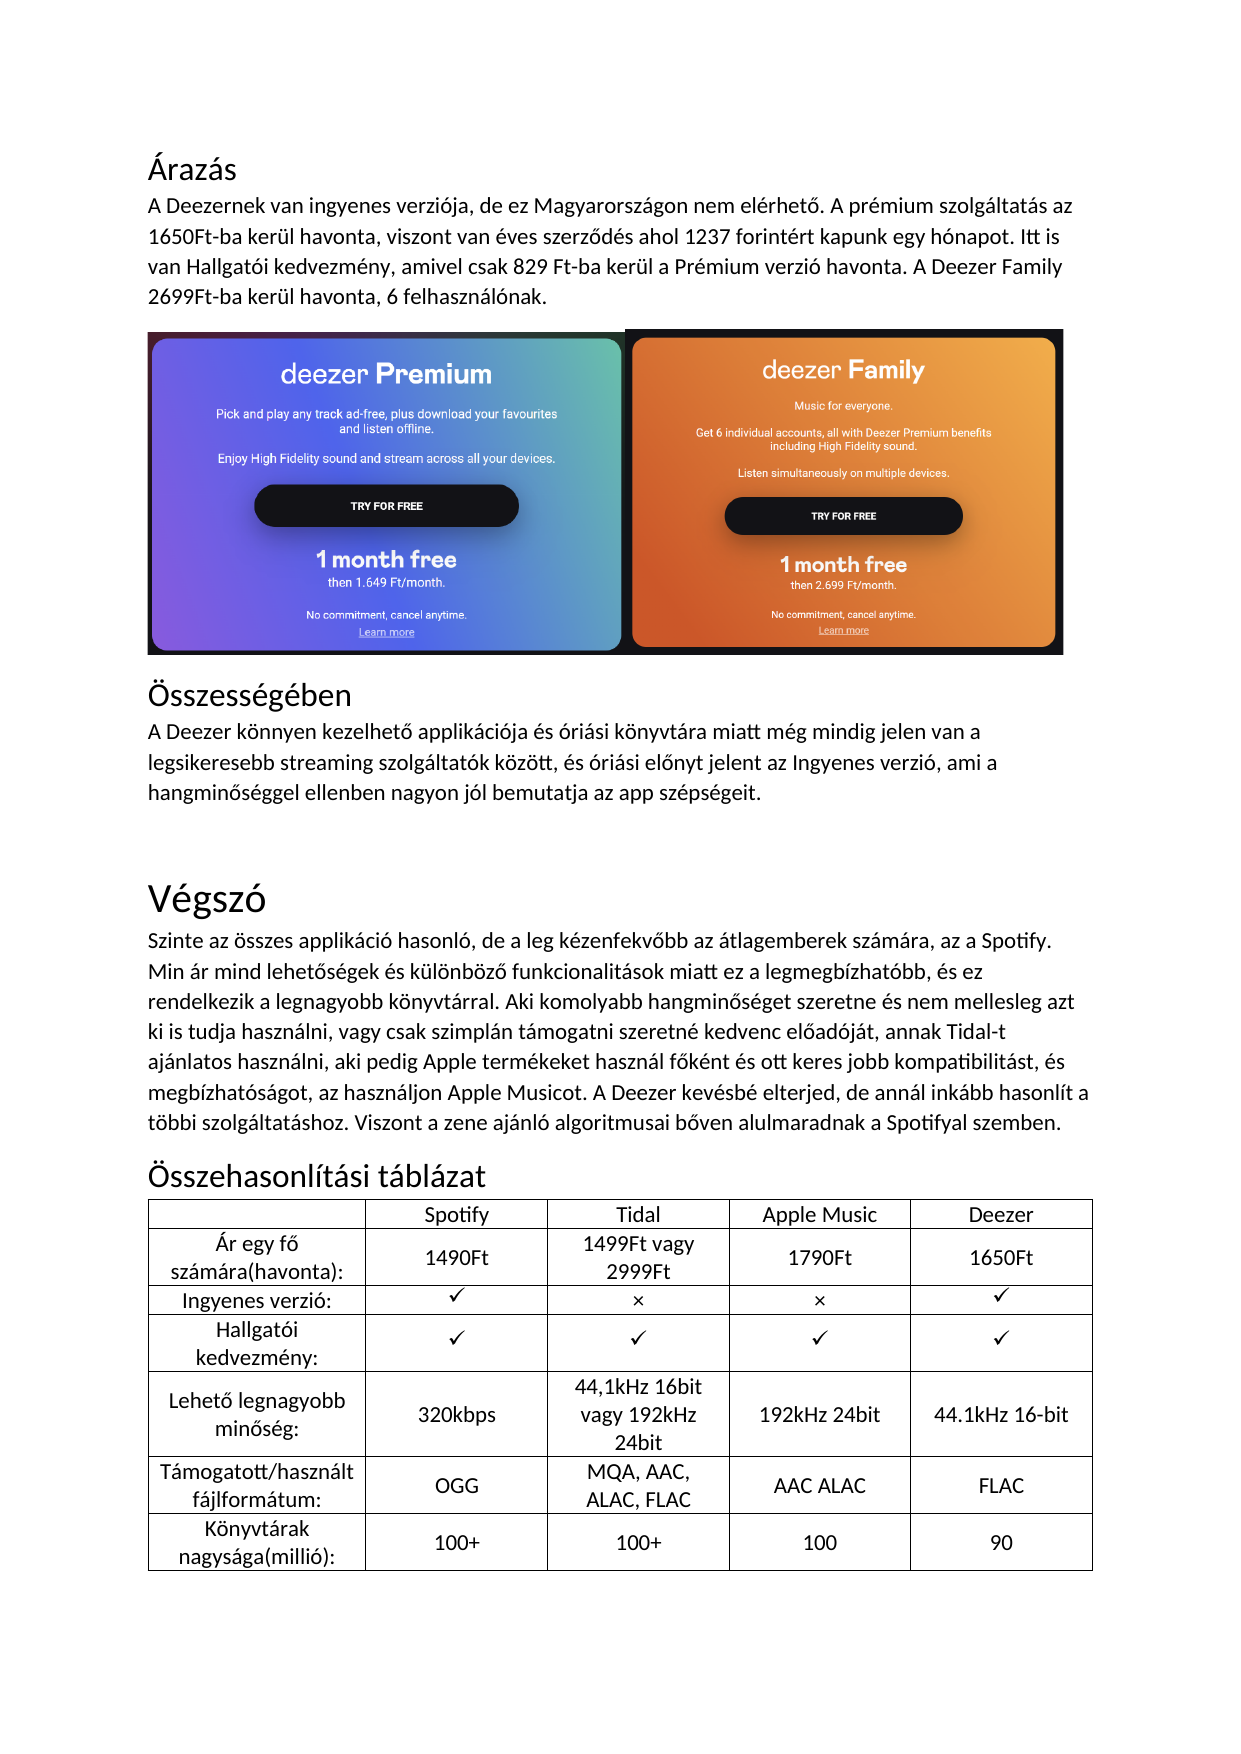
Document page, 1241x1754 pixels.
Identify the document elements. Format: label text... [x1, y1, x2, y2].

table_cell 192kHz 24bit [730, 1372, 910, 1456]
table_header Tidal [548, 1200, 729, 1228]
table_cell 44.1kHz 16-bit [911, 1372, 1092, 1456]
table_cell 1490Ft [366, 1229, 547, 1285]
picture [147, 329, 1064, 655]
table_cell [730, 1315, 910, 1371]
subtitle Összehasonlítási táblázat [148, 1155, 1093, 1195]
table_cell [366, 1315, 547, 1371]
table_cell 100 [730, 1514, 910, 1570]
table_cell Támogatott/használt fájlformátum: [149, 1457, 365, 1513]
table_cell 1499Ft vagy 2999Ft [548, 1229, 729, 1285]
table_cell 100+ [366, 1514, 547, 1570]
subtitle Összességében [148, 673, 1093, 714]
table_cell OGG [366, 1457, 547, 1513]
table_cell Lehető legnagyobb minőség: [149, 1372, 365, 1456]
subtitle Árazás [148, 148, 1093, 188]
table_cell [911, 1315, 1092, 1371]
table_cell Ingyenes verzió: [149, 1286, 365, 1314]
text A Deezernek van ingyenes verziója, de ez Magyarországon nem elérhető. A prémium szolgáltatás az 1650Ft-ba kerül havonta, viszont van éves szerződés ahol 1237 forintért kapunk egy hónapot. Itt is van Hallgatói kedvezmény, amivel csak 829 Ft-ba kerül a Prémium verzió havonta. A Deezer Family 2699Ft-ba kerül havonta, 6 felhasználónak. [148, 192, 1093, 310]
table_cell FLAC [911, 1457, 1092, 1513]
table_cell AAC ALAC [730, 1457, 910, 1513]
table_cell 1790Ft [730, 1229, 910, 1285]
table_cell MQA, AAC, ALAC, FLAC [548, 1457, 729, 1513]
table_cell Ár egy fő számára(havonta): [149, 1229, 365, 1285]
table_cell × [548, 1286, 729, 1314]
table_cell [548, 1315, 729, 1371]
text A Deezer könnyen kezelhető applikációja és óriási könyvtára miatt még mindig jelen van a legsikeresebb streaming szolgáltatók között, és óriási előnyt jelent az Ingyenes verzió, ami a hangminőséggel ellenben nagyon jól bemutatja az app szépségeit. [148, 717, 1093, 806]
table_header Spotify [366, 1200, 547, 1228]
table_cell 100+ [548, 1514, 729, 1570]
table_cell 44,1kHz 16bit vagy 192kHz 24bit [548, 1372, 729, 1456]
table_cell Könyvtárak nagysága(millió): [149, 1514, 365, 1570]
table_cell [911, 1286, 1092, 1314]
table_header [149, 1200, 365, 1228]
text Szinte az összes applikáció hasonló, de a leg kézenfekvőbb az átlagemberek számára, az a Spotify. Min ár mind lehetőségek és különböző funkcionalitások miatt ez a legmegbízhatóbb, és ez rendelkezik a legnagyobb könyvtárral. Aki komolyabb hangminőséget szeretne és nem mellesleg azt ki is tudja használni, vagy csak szimplán támogatni szeretné kedvenc előadóját, annak Tidal-t ajánlatos használni, aki pedig Apple termékeket használ főként és ott keres jobb kompatibilitást, és megbízhatóságot, az használjon Apple Musicot. A Deezer kevésbé elterjed, de annál inkább hasonlít a többi szolgáltatáshoz. Viszont a zene ajánló algoritmusai bőven alulmaradnak a Spotifyal szemben. [148, 927, 1093, 1136]
table_cell Hallgatói kedvezmény: [149, 1315, 365, 1371]
table_cell 90 [911, 1514, 1092, 1570]
table_cell 1650Ft [911, 1229, 1092, 1285]
subtitle Végszó [148, 872, 1093, 922]
table_cell [366, 1286, 547, 1314]
table_header Apple Music [730, 1200, 910, 1228]
table_cell 320kbps [366, 1372, 547, 1456]
table_cell × [730, 1286, 910, 1314]
table_header Deezer [911, 1200, 1092, 1228]
